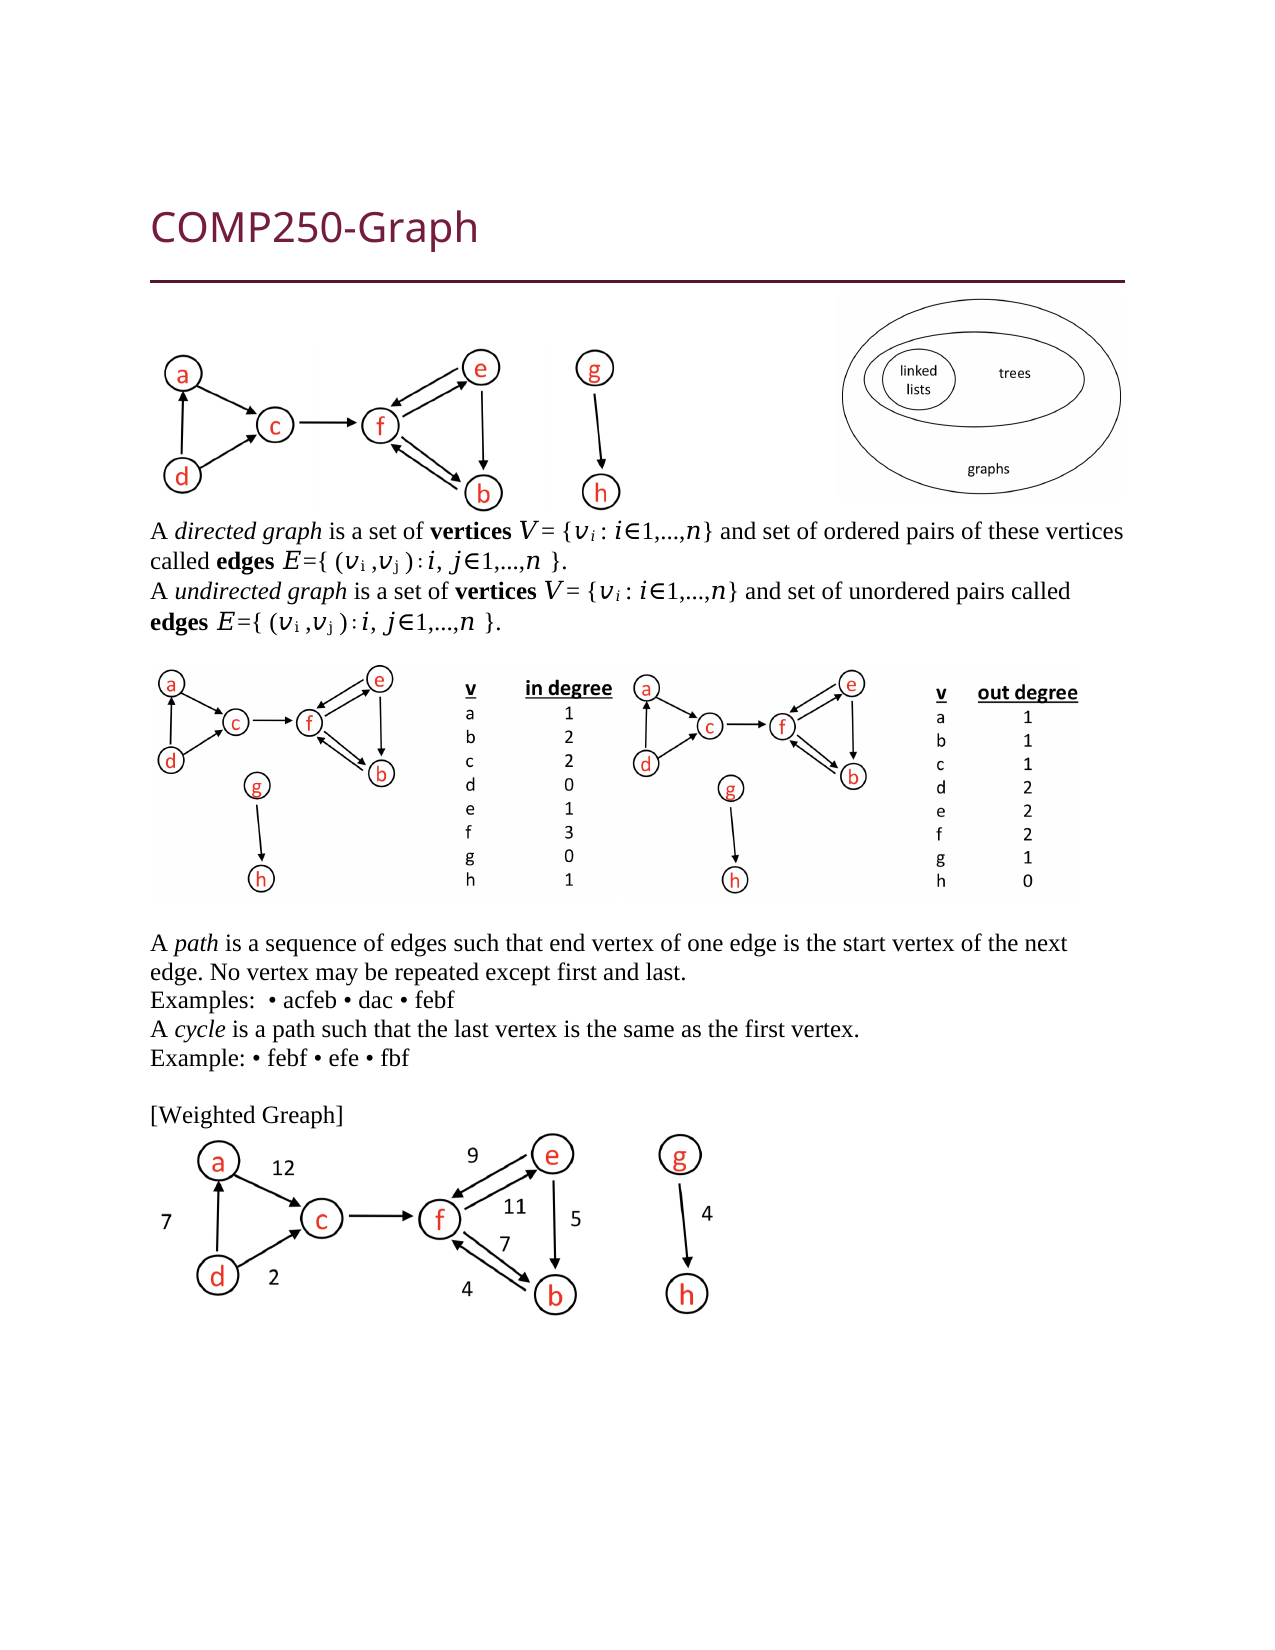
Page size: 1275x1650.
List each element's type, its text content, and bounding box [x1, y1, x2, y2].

picture [150, 664, 617, 900]
text A directed graph is a set of vertices 𝑉= {𝑣𝑖 : 𝑖∈1,...,𝑛} and set of ordered pairs of these vertices called edges 𝐸={ (𝑣i ,𝑣j )∶𝑖, 𝑗∈1,...,𝑛 }. [150, 514, 1125, 575]
picture [621, 664, 1081, 900]
text Example: • febf • efe • fbf [150, 1043, 1125, 1072]
text A undirected graph is a set of vertices 𝑉= {𝑣𝑖 : 𝑖∈1,...,𝑛} and set of unordered pairs called edges 𝐸={ (𝑣i ,𝑣j )∶𝑖, 𝑗∈1,...,𝑛 }. [150, 575, 1125, 635]
text COMP250-Graph [150, 198, 1125, 280]
text [Weighted Greaph] [150, 1101, 1125, 1129]
text A cycle is a path such that the last vertex is the same as the first vertex. [150, 1014, 1125, 1043]
text Examples: • acfeb • dac • febf [150, 986, 1125, 1014]
picture [150, 1129, 732, 1318]
picture [150, 337, 628, 515]
text A path is a sequence of edges such that end vertex of one edge is the start vertex of the next edge. No vertex may be repeated except first and last. [150, 928, 1125, 986]
picture [836, 293, 1125, 499]
